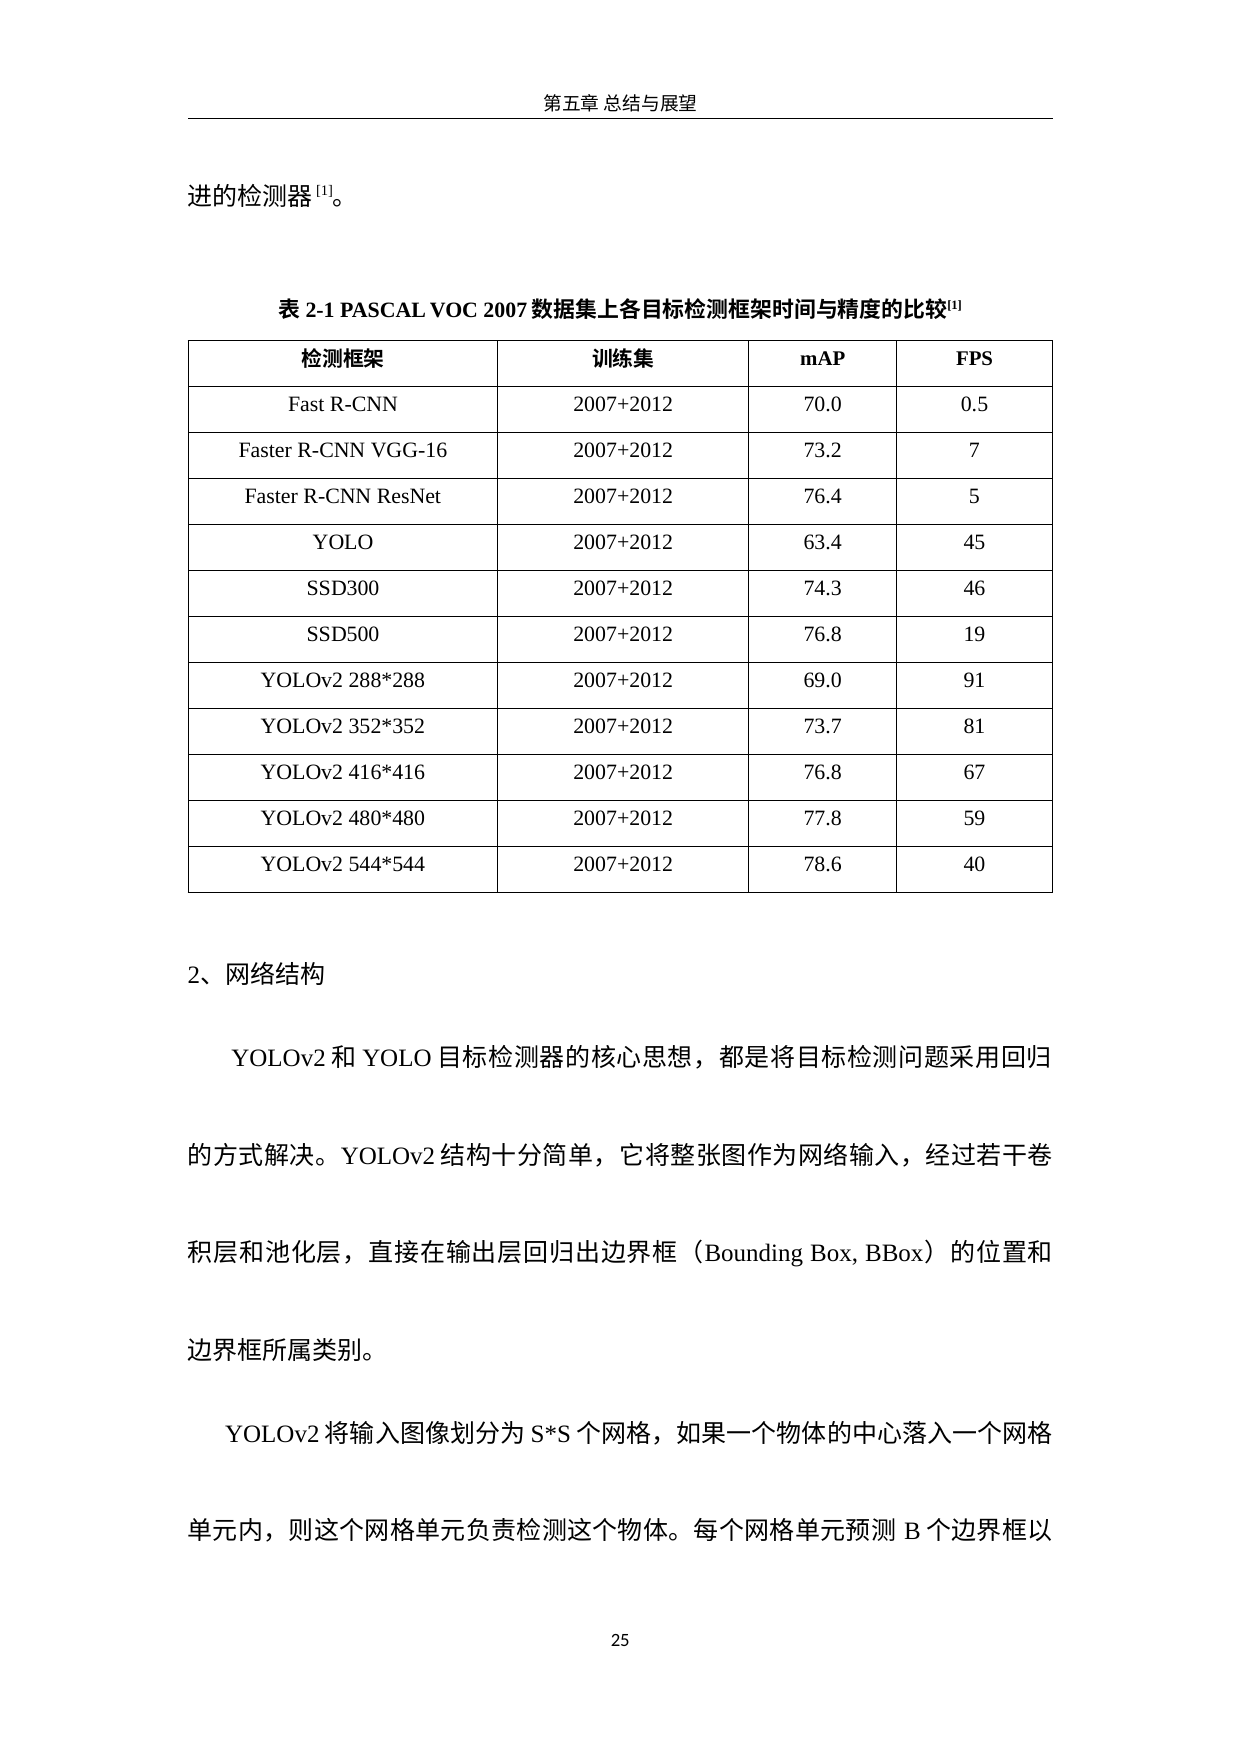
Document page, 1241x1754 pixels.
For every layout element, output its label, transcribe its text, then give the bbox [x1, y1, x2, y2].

table_cell YOLOv2 416*416 [189, 755, 497, 800]
table_cell 40 [897, 847, 1052, 892]
table_header mAP [749, 341, 896, 386]
table_cell YOLOv2 288*288 [189, 663, 497, 708]
table_cell 78.6 [749, 847, 896, 892]
table_cell Faster R-CNN VGG-16 [189, 433, 497, 478]
table_cell 69.0 [749, 663, 896, 708]
table_cell YOLOv2 544*544 [189, 847, 497, 892]
table_cell 46 [897, 571, 1052, 616]
table_cell 2007+2012 [498, 387, 748, 432]
table_cell 73.2 [749, 433, 896, 478]
table_cell 2007+2012 [498, 433, 748, 478]
text 2、网络结构 [187, 940, 1053, 1005]
table_cell 19 [897, 617, 1052, 662]
table_cell 76.8 [749, 755, 896, 800]
table_header FPS [897, 341, 1052, 386]
table_header 检测框架 [189, 341, 497, 386]
table_cell 7 [897, 433, 1052, 478]
table_cell SSD500 [189, 617, 497, 662]
table_cell 2007+2012 [498, 801, 748, 846]
table_cell 2007+2012 [498, 755, 748, 800]
table_cell 76.4 [749, 479, 896, 524]
table_cell 70.0 [749, 387, 896, 432]
table_cell 2007+2012 [498, 525, 748, 570]
table_cell 73.7 [749, 709, 896, 754]
table_cell 63.4 [749, 525, 896, 570]
text 表 2-1 PASCAL VOC 2007数据集上各目标检测框架时间与精度的比较[1] [187, 292, 1053, 324]
table_cell 2007+2012 [498, 479, 748, 524]
table_cell Faster R-CNN ResNet [189, 479, 497, 524]
table_cell 2007+2012 [498, 663, 748, 708]
table_cell 2007+2012 [498, 571, 748, 616]
table_cell 76.8 [749, 617, 896, 662]
table_cell 59 [897, 801, 1052, 846]
text YOLOv2和YOLO目标检测器的核心思想，都是将目标检测问题采用回归的方式解决。YOLOv2结构十分简单，它将整张图作为网络输入，经过若干卷积层和池化层，直接在输出层回归出边界框（Bounding Box, BBox）的位置和边界框所属类别。 [187, 1023, 1053, 1381]
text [187, 1399, 1053, 1561]
table_cell 77.8 [749, 801, 896, 846]
table_cell 74.3 [749, 571, 896, 616]
table_cell Fast R-CNN [189, 387, 497, 432]
table_cell 67 [897, 755, 1052, 800]
table_header 训练集 [498, 341, 748, 386]
table_cell 2007+2012 [498, 709, 748, 754]
table_cell 0.5 [897, 387, 1052, 432]
table_cell YOLO [189, 525, 497, 570]
table_cell 2007+2012 [498, 847, 748, 892]
table_cell 2007+2012 [498, 617, 748, 662]
table_cell 91 [897, 663, 1052, 708]
table_cell 5 [897, 479, 1052, 524]
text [187, 162, 1053, 227]
table_cell YOLOv2 480*480 [189, 801, 497, 846]
table_cell 45 [897, 525, 1052, 570]
table_cell 81 [897, 709, 1052, 754]
table_cell SSD300 [189, 571, 497, 616]
table_cell YOLOv2 352*352 [189, 709, 497, 754]
